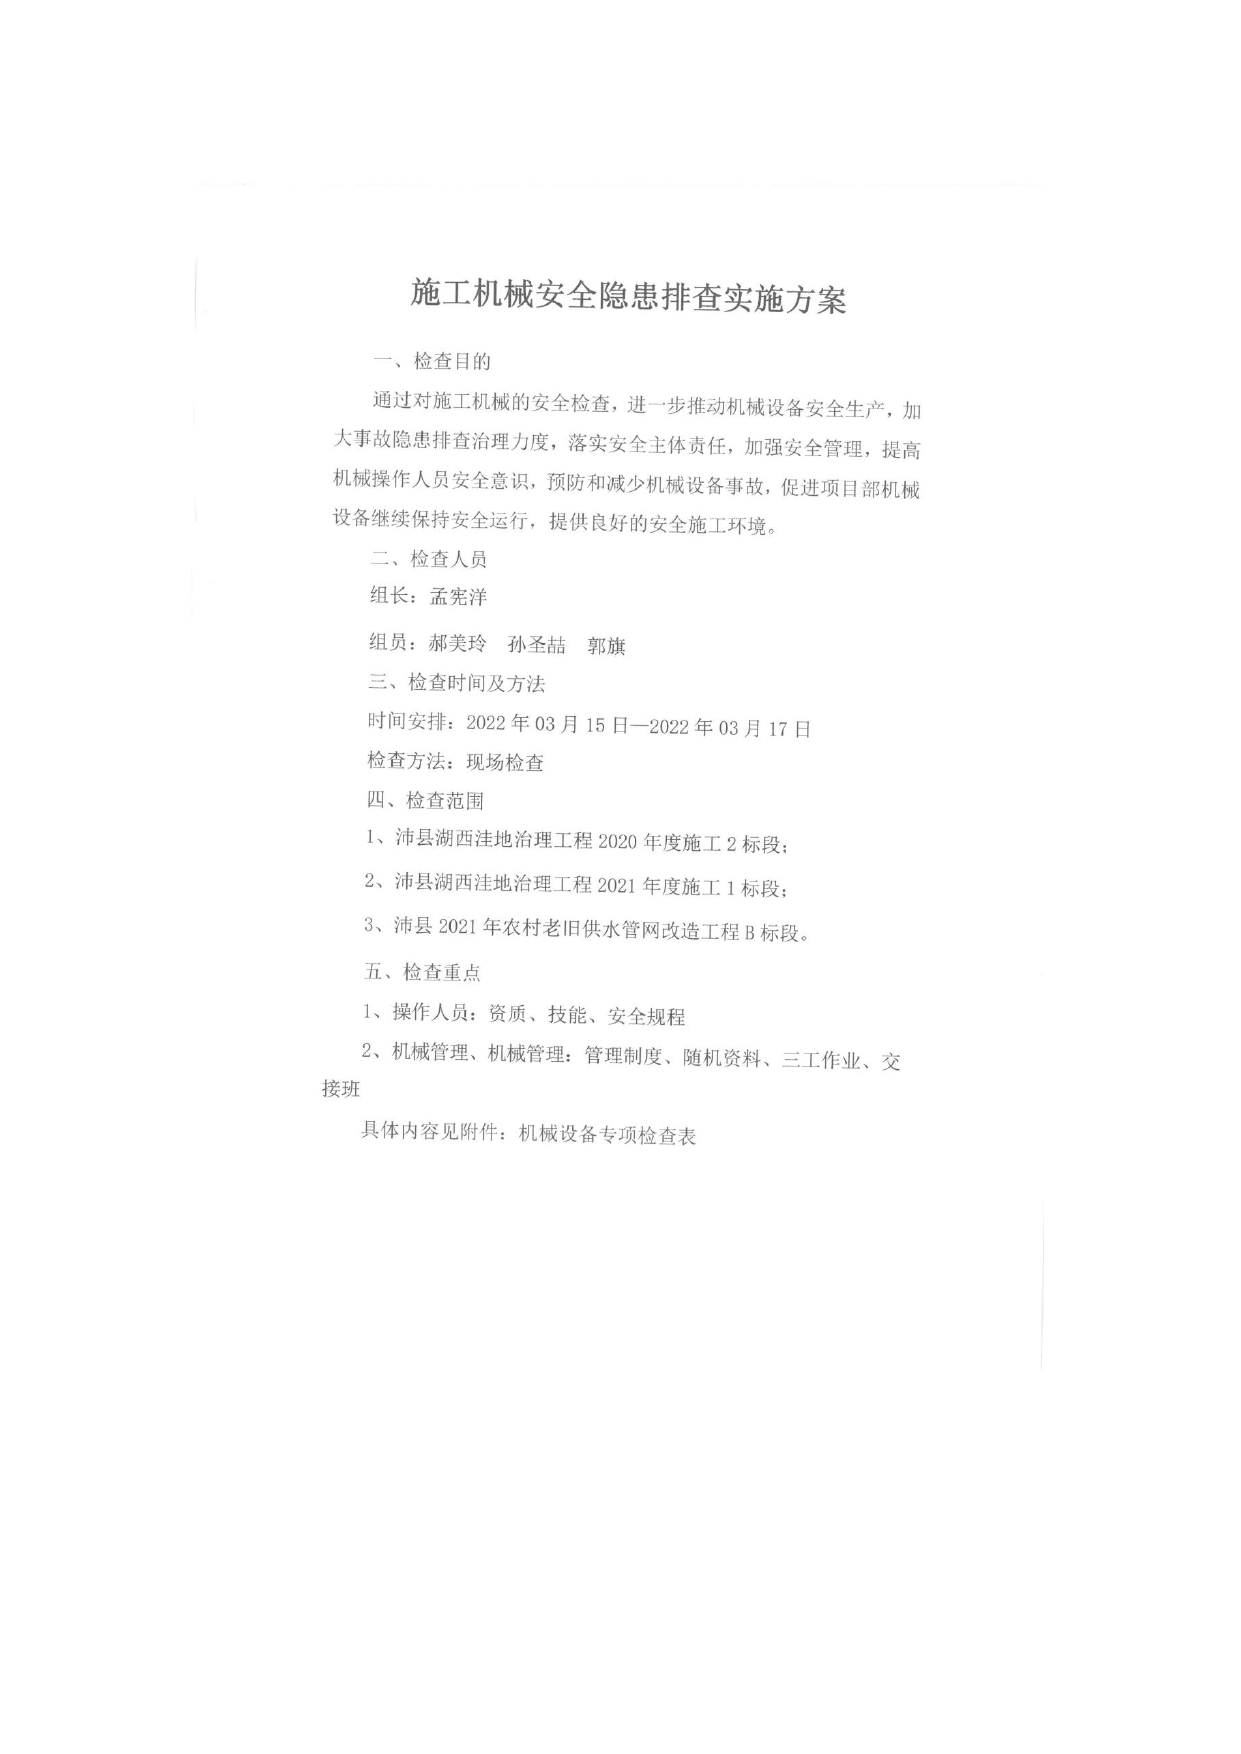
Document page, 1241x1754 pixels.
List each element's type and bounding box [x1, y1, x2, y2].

picture [187, 162, 1052, 1385]
